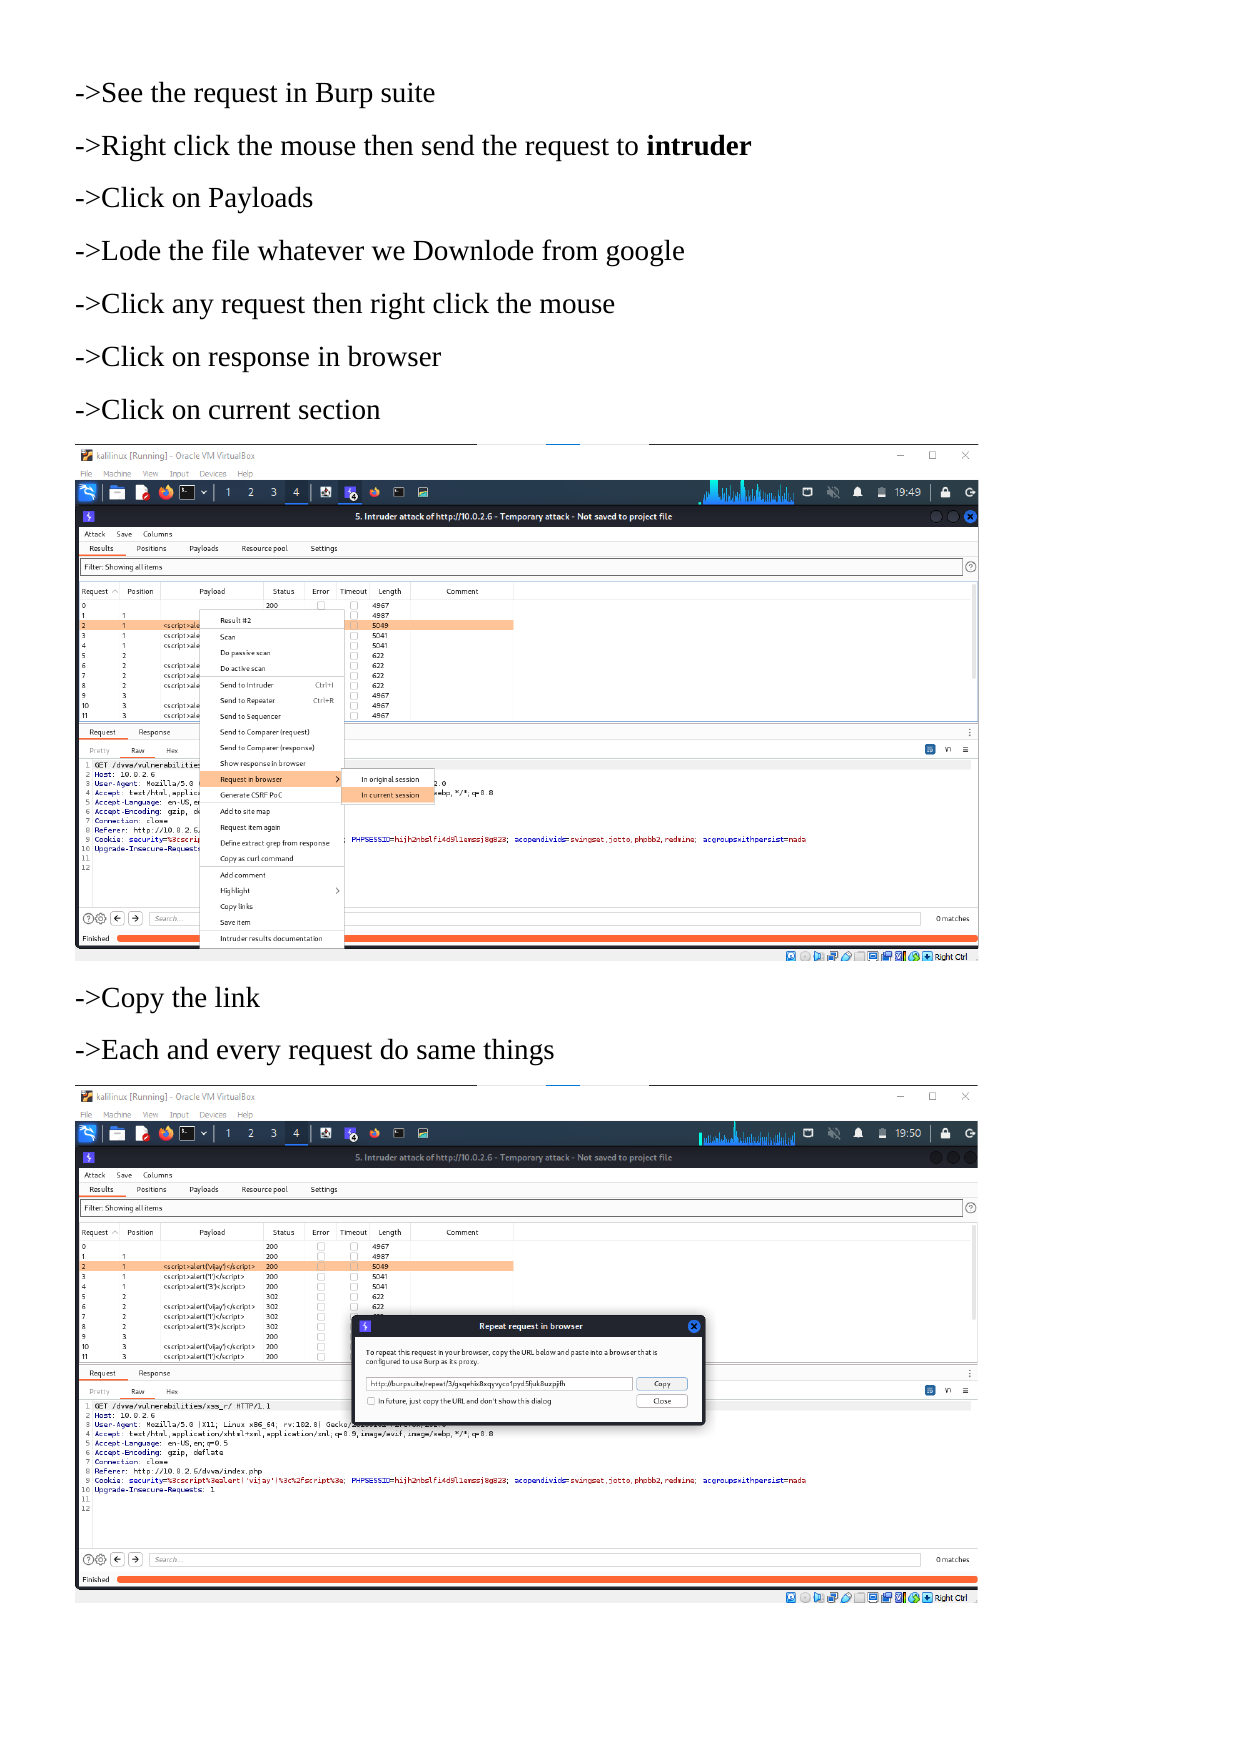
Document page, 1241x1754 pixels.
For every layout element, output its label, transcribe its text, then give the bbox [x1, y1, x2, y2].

picture [75, 444, 979, 961]
text ->Copy the link [75, 980, 1165, 1013]
picture [75, 1085, 978, 1603]
text ->See the request in Burp suite [75, 75, 1165, 108]
text ->Lode the file whatever we Downlode from google [75, 233, 1165, 267]
text ->Click on current section [75, 392, 1165, 425]
text ->Click on response in browser [75, 339, 1165, 373]
text ->Each and every request do same things [75, 1032, 1165, 1066]
text ->Right click the mouse then send the request to intruder [75, 128, 1165, 161]
text ->Click any request then right click the mouse [75, 286, 1165, 320]
text ->Click on Payloads [75, 181, 1165, 214]
